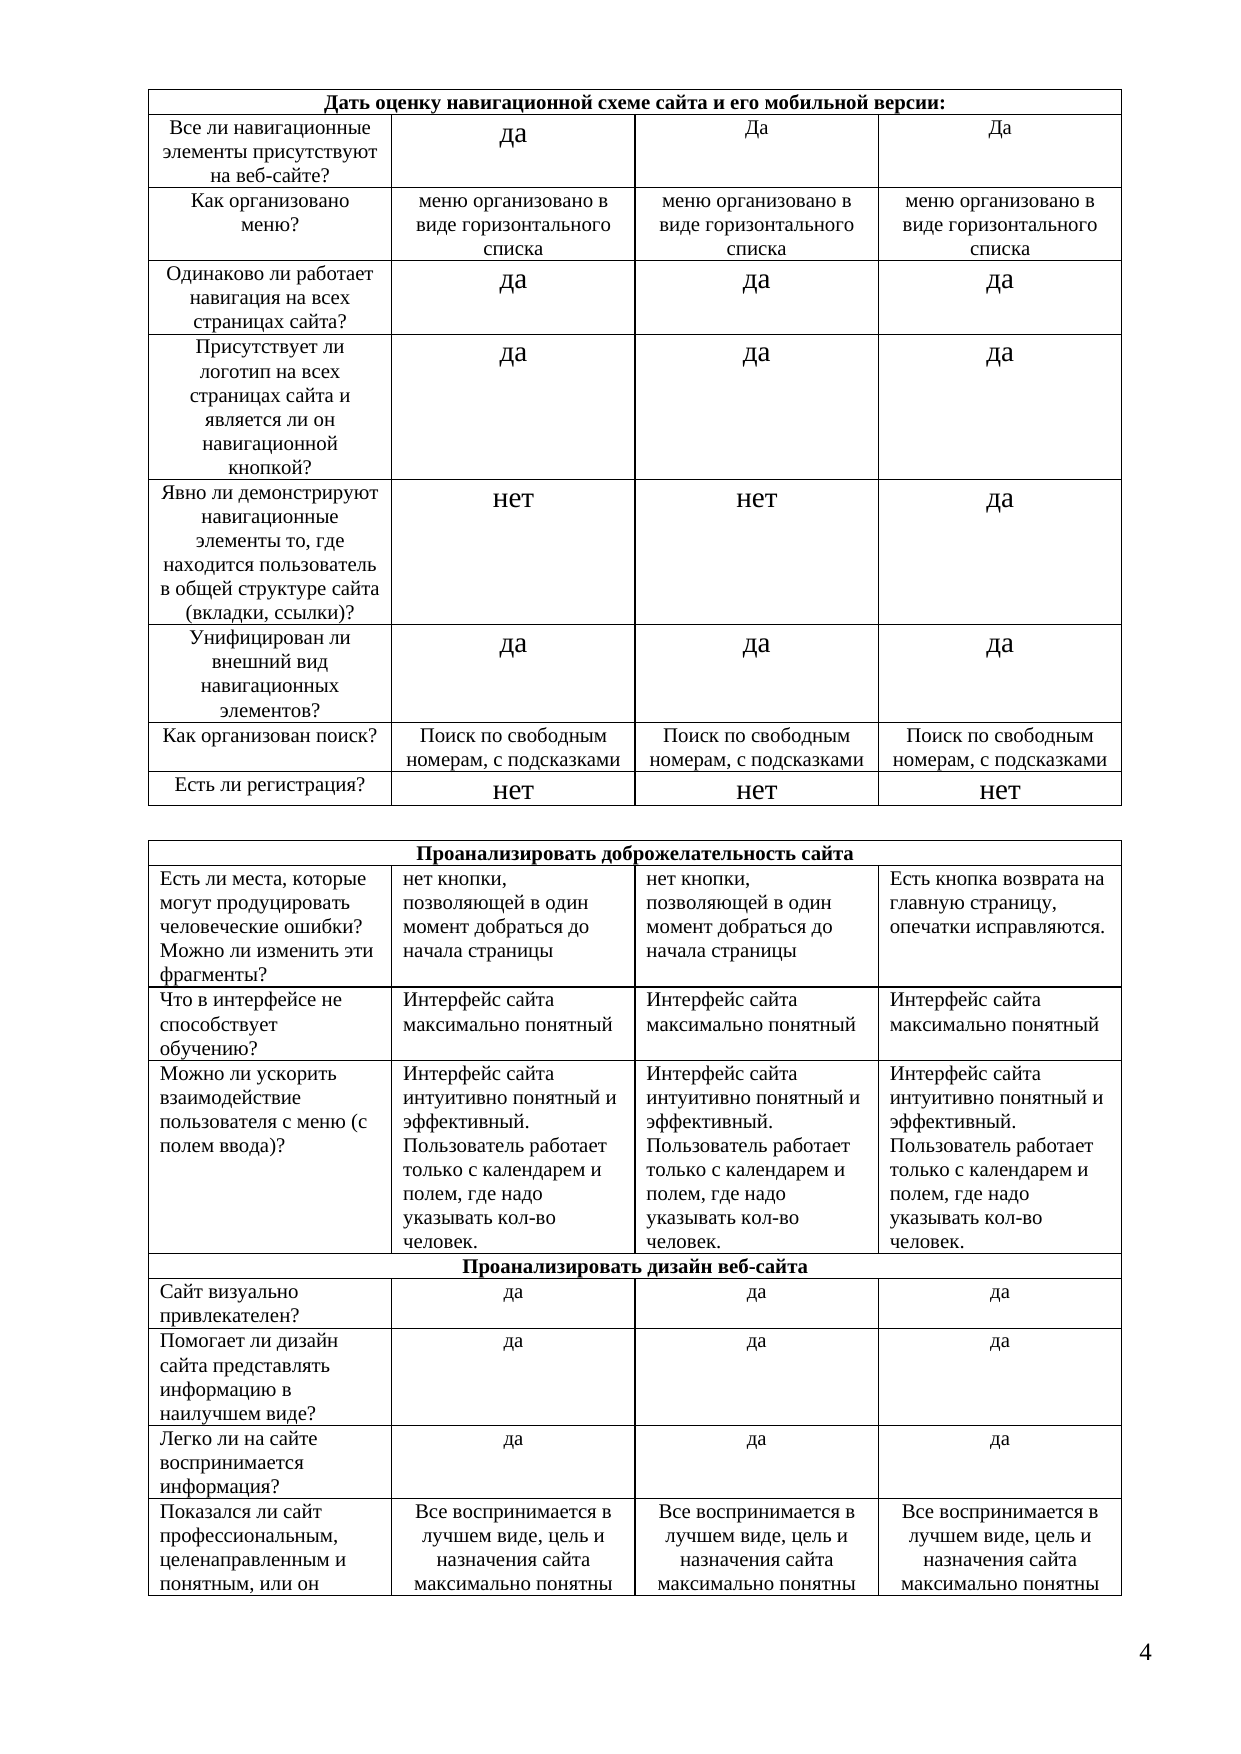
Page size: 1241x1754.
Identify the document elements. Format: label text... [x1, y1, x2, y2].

table_cell Проанализировать дизайн веб-сайта [149, 1254, 1121, 1278]
table_cell меню организовано в виде горизонтального списка [392, 188, 634, 260]
table_cell да [636, 1329, 878, 1425]
table_cell меню организовано в виде горизонтального списка [636, 188, 878, 260]
table_cell да [392, 1426, 634, 1498]
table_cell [392, 1499, 634, 1595]
table_cell Да [636, 115, 878, 187]
table_cell Интерфейс сайта максимально понятный [879, 988, 1121, 1059]
table_cell Одинаково ли работает навигация на всех страницах сайта? [149, 261, 391, 333]
table_cell да [392, 261, 634, 333]
table_cell Что в интерфейсе не способствует обучению? [149, 988, 391, 1059]
table_cell да [879, 625, 1121, 722]
table_cell Есть кнопка возврата на главную страницу, опечатки исправляются. [879, 866, 1121, 986]
table_cell Как организовано меню? [149, 188, 391, 260]
table_cell Можно ли ускорить взаимодействие пользователя с меню (с полем ввода)? [149, 1061, 391, 1253]
table_cell меню организовано в виде горизонтального списка [879, 188, 1121, 260]
table_cell Присутствует ли логотип на всех страницах сайта и является ли он навигационной кнопкой? [149, 335, 391, 479]
table_cell да [392, 625, 634, 722]
table_cell нет [392, 480, 634, 624]
table_cell Да [879, 115, 1121, 187]
table_cell Интерфейс сайта интуитивно понятный и эффективный. Пользователь работает только с календарем и полем, где надо указывать кол-во человек. [879, 1061, 1121, 1253]
table_cell да [392, 1279, 634, 1327]
table_cell нет [392, 772, 634, 805]
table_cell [149, 1499, 391, 1595]
table_cell Явно ли демонстрируют навигационные элементы то, где находится пользователь в общей структуре сайта (вкладки, ссылки)? [149, 480, 391, 624]
table_cell Интерфейс сайта интуитивно понятный и эффективный. Пользователь работает только с календарем и полем, где надо указывать кол-во человек. [392, 1061, 634, 1253]
table_cell Поиск по свободным номерам, с подсказками [636, 723, 878, 771]
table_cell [879, 1499, 1121, 1595]
table_header Проанализировать доброжелательность сайта [149, 841, 1121, 865]
table_cell Помогает ли дизайн сайта представлять информацию в наилучшем виде? [149, 1329, 391, 1425]
table_cell да [636, 1279, 878, 1327]
table_cell Поиск по свободным номерам, с подсказками [879, 723, 1121, 771]
table_cell да [636, 625, 878, 722]
table_cell Сайт визуально привлекателен? [149, 1279, 391, 1327]
table_cell Интерфейс сайта максимально понятный [392, 988, 634, 1059]
table_cell да [636, 261, 878, 333]
table_cell да [879, 480, 1121, 624]
table_cell нет [636, 480, 878, 624]
table_header Дать оценку навигационной схеме сайта и его мобильной версии: [149, 90, 1121, 114]
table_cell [636, 1499, 878, 1595]
table_cell Поиск по свободным номерам, с подсказками [392, 723, 634, 771]
table_cell да [392, 335, 634, 479]
table_cell да [879, 1329, 1121, 1425]
table_cell нет [879, 772, 1121, 805]
table_cell Есть ли места, которые могут продуцировать человеческие ошибки? Можно ли изменить эти фрагменты? [149, 866, 391, 986]
table_cell нет кнопки, позволяющей в один момент добраться до начала страницы [392, 866, 634, 986]
table_cell Все ли навигационные элементы присутствуют на веб-сайте? [149, 115, 391, 187]
table_cell нет кнопки, позволяющей в один момент добраться до начала страницы [636, 866, 878, 986]
table_cell да [636, 335, 878, 479]
table_cell Унифицирован ли внешний вид навигационных элементов? [149, 625, 391, 722]
table_cell Есть ли регистрация? [149, 772, 391, 805]
table_cell да [879, 1426, 1121, 1498]
table_cell да [392, 115, 634, 187]
table_cell да [392, 1329, 634, 1425]
table_cell Как организован поиск? [149, 723, 391, 771]
table_cell нет [636, 772, 878, 805]
table_cell да [879, 1279, 1121, 1327]
table_cell да [879, 335, 1121, 479]
table_cell да [879, 261, 1121, 333]
table_cell да [636, 1426, 878, 1498]
table_cell Интерфейс сайта максимально понятный [636, 988, 878, 1059]
table_cell Интерфейс сайта интуитивно понятный и эффективный. Пользователь работает только с календарем и полем, где надо указывать кол-во человек. [636, 1061, 878, 1253]
table_cell Легко ли на сайте воспринимается информация? [149, 1426, 391, 1498]
